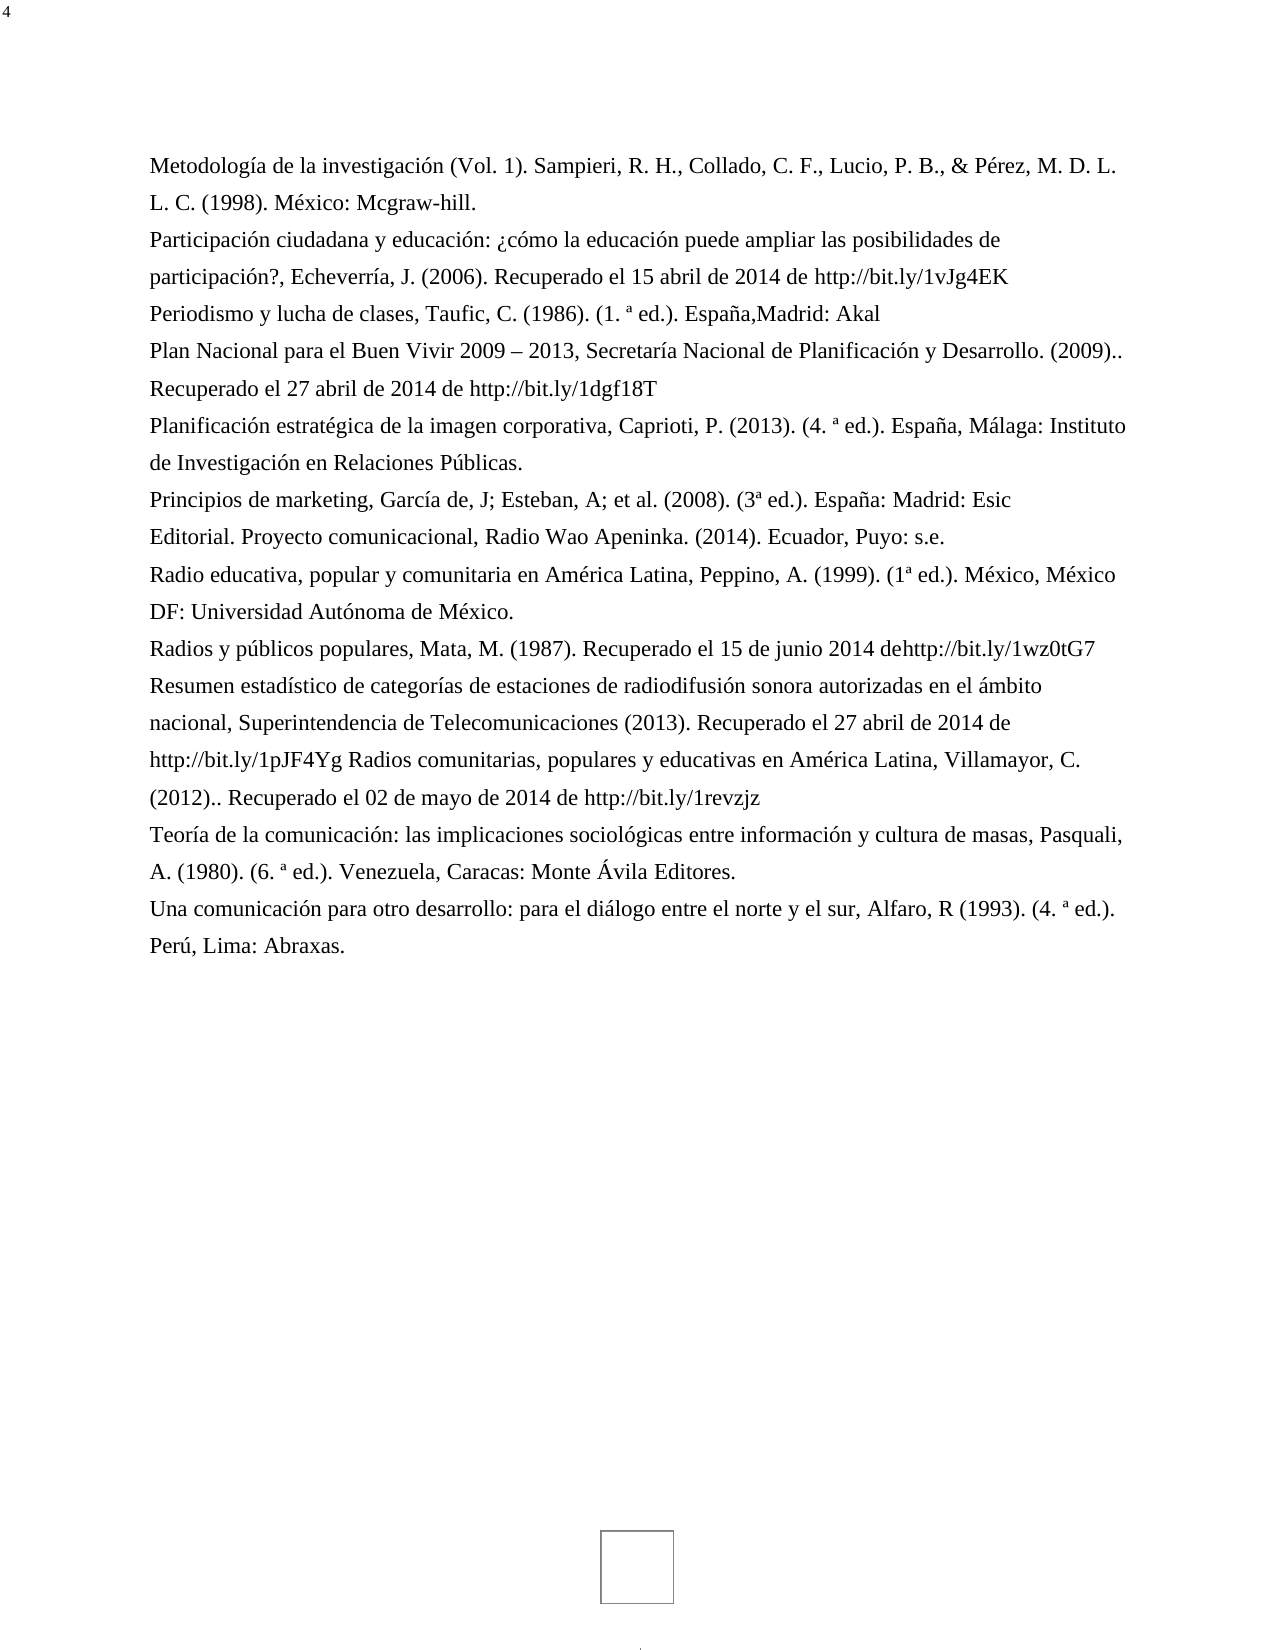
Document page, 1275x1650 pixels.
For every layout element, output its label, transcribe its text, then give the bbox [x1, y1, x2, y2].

text Teoría de la comunicación: las implicaciones sociológicas entre información y cultura de masas, Pasquali, A. (1980). (6. ª ed.). Venezuela, Caracas: Monte Ávila Editores. [149, 821, 1128, 884]
text Plan Nacional para el Buen Vivir 2009 – 2013, Secretaría Nacional de Planificación y Desarrollo. (2009).. Recuperado el 27 abril de 2014 de http://bit.ly/1dgf18T [149, 337, 1128, 401]
text Metodología de la investigación (Vol. 1). Sampieri, R. H., Collado, C. F., Lucio, P. B., & Pérez, M. D. L. L. C. (1998). México: Mcgraw-hill. [149, 152, 1128, 215]
text Una comunicación para otro desarrollo: para el diálogo entre el norte y el sur, Alfaro, R (1993). (4. ª ed.). Perú, Lima: Abraxas. [149, 895, 1128, 958]
text Radio educativa, popular y comunitaria en América Latina, Peppino, A. (1999). (1ª ed.). México, México DF: Universidad Autónoma de México. [149, 561, 1128, 624]
text Radios y públicos populares, Mata, M. (1987). Recuperado el 15 de junio 2014 dehttp://bit.ly/1wz0tG7 Resumen estadístico de categorías de estaciones de radiodifusión sonora autorizadas en el ámbito nacional, Superintendencia de Telecomunicaciones (2013). Recuperado el 27 abril de 2014 de http://bit.ly/1pJF4Yg Radios comunitarias, populares y educativas en América Latina, Villamayor, C. (2012).. Recuperado el 02 de mayo de 2014 de http://bit.ly/1revzjz [149, 635, 1128, 810]
picture [600, 1530, 674, 1604]
text Planificación estratégica de la imagen corporativa, Caprioti, P. (2013). (4. ª ed.). España, Málaga: Instituto de Investigación en Relaciones Públicas. [149, 412, 1128, 475]
text Participación ciudadana y educación: ¿cómo la educación puede ampliar las posibilidades de participación?, Echeverría, J. (2006). Recuperado el 15 abril de 2014 de http://bit.ly/1vJg4EK [149, 226, 1128, 289]
text Principios de marketing, García de, J; Esteban, A; et al. (2008). (3ª ed.). España: Madrid: Esic Editorial. Proyecto comunicacional, Radio Wao Apeninka. (2014). Ecuador, Puyo: s.e. [149, 486, 1060, 550]
text Periodismo y lucha de clases, Taufic, C. (1986). (1. ª ed.). España,Madrid: Akal [149, 300, 1275, 327]
